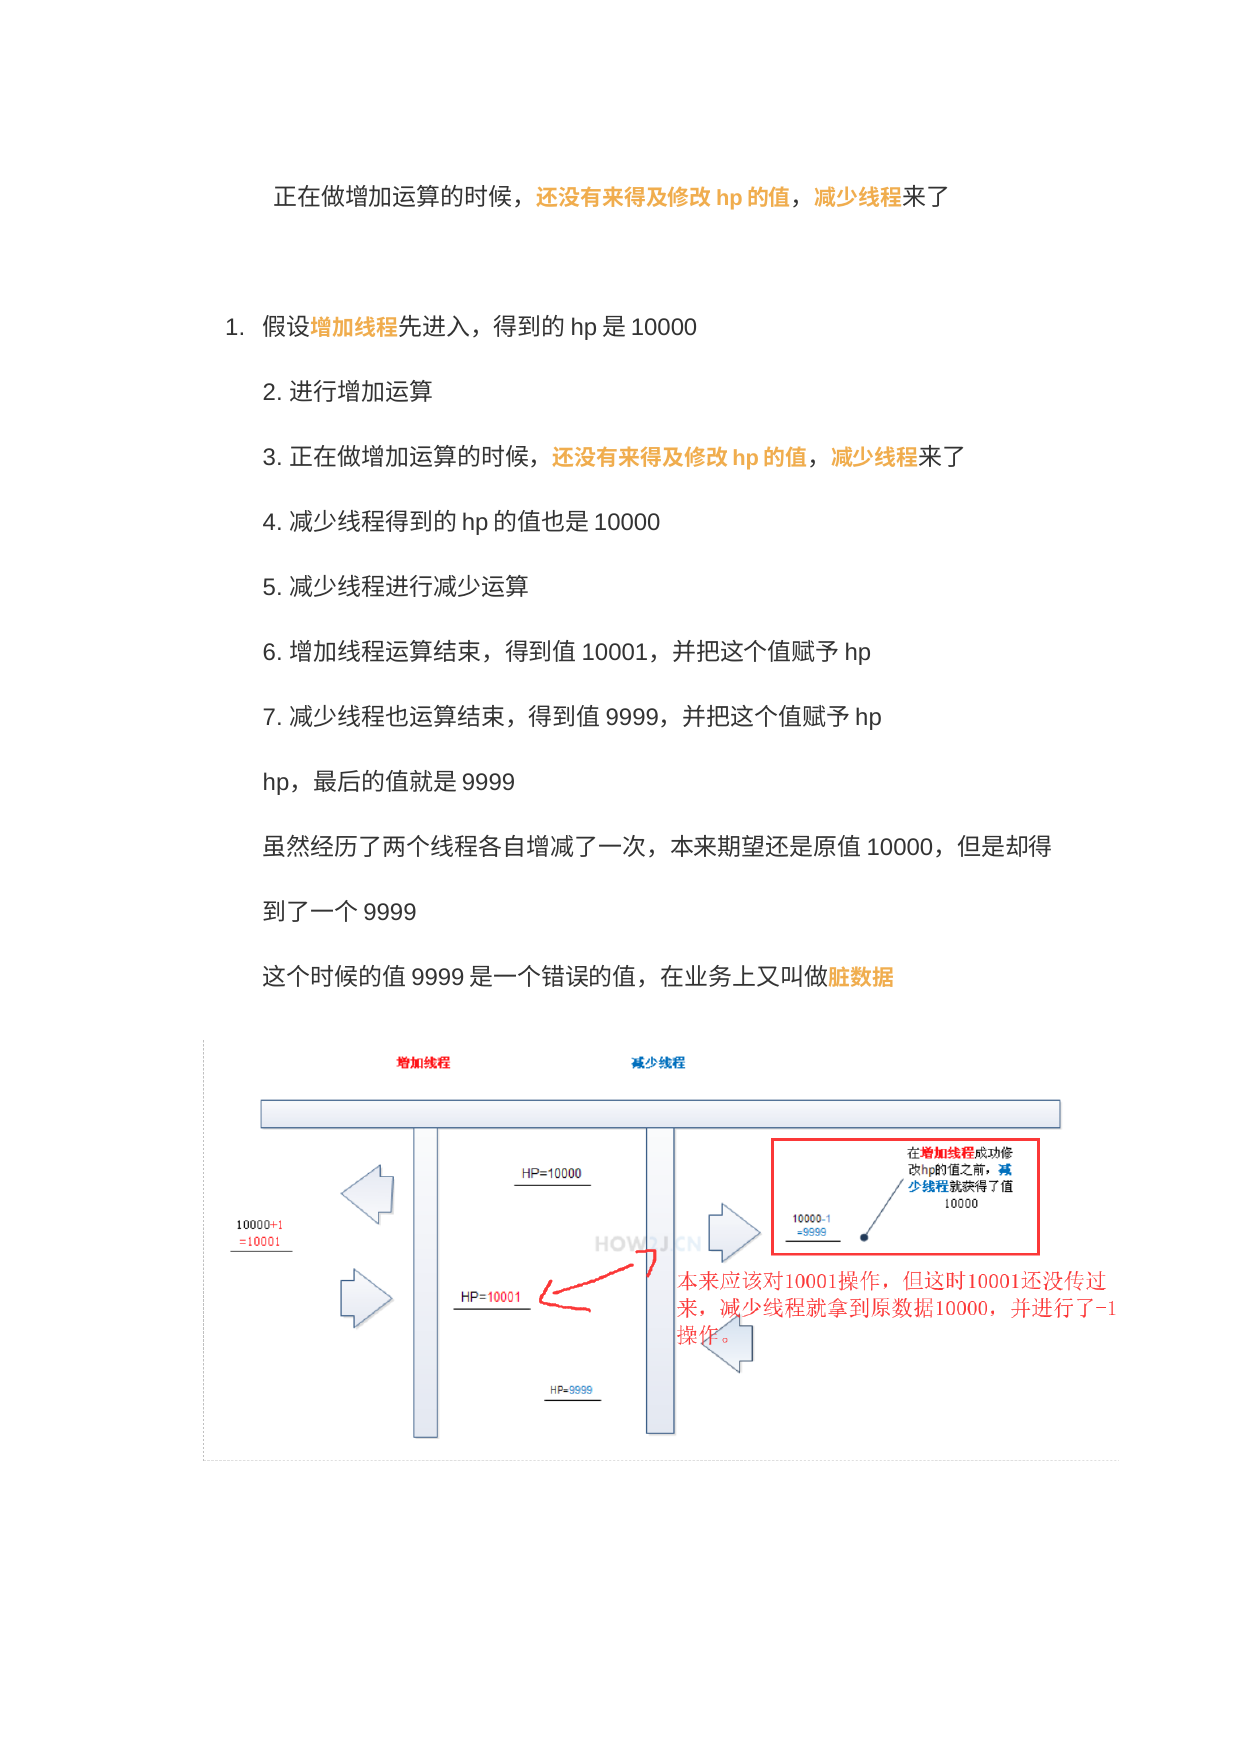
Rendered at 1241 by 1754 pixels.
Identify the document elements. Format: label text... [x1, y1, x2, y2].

list 假设增加线程先进入，得到的hp是10000 2. 进行增加运算 3. 正在做增加运算的时候，还没有来得及修改hp的值，减少线程来了 4. 减少线程得到的hp的值也是10000 5. 减少线程进行减少运算 6. 增加线程运算结束，得到值10001，并把这个值赋予hp 7. 减少线程也运算结束，得到值9999，并把这个值赋予hp hp，最后的值就是9999 虽然经历了两个线程各自增减了一次，本来期望还是原值10000，但是却得到了一个9999 这个时候的值9999是一个错误的值，在业务上又叫做脏数据 [225, 292, 1053, 1007]
list 正在做增加运算的时候，还没有来得及修改hp的值，减少线程来了 [225, 162, 1053, 227]
picture [187, 1039, 1119, 1476]
